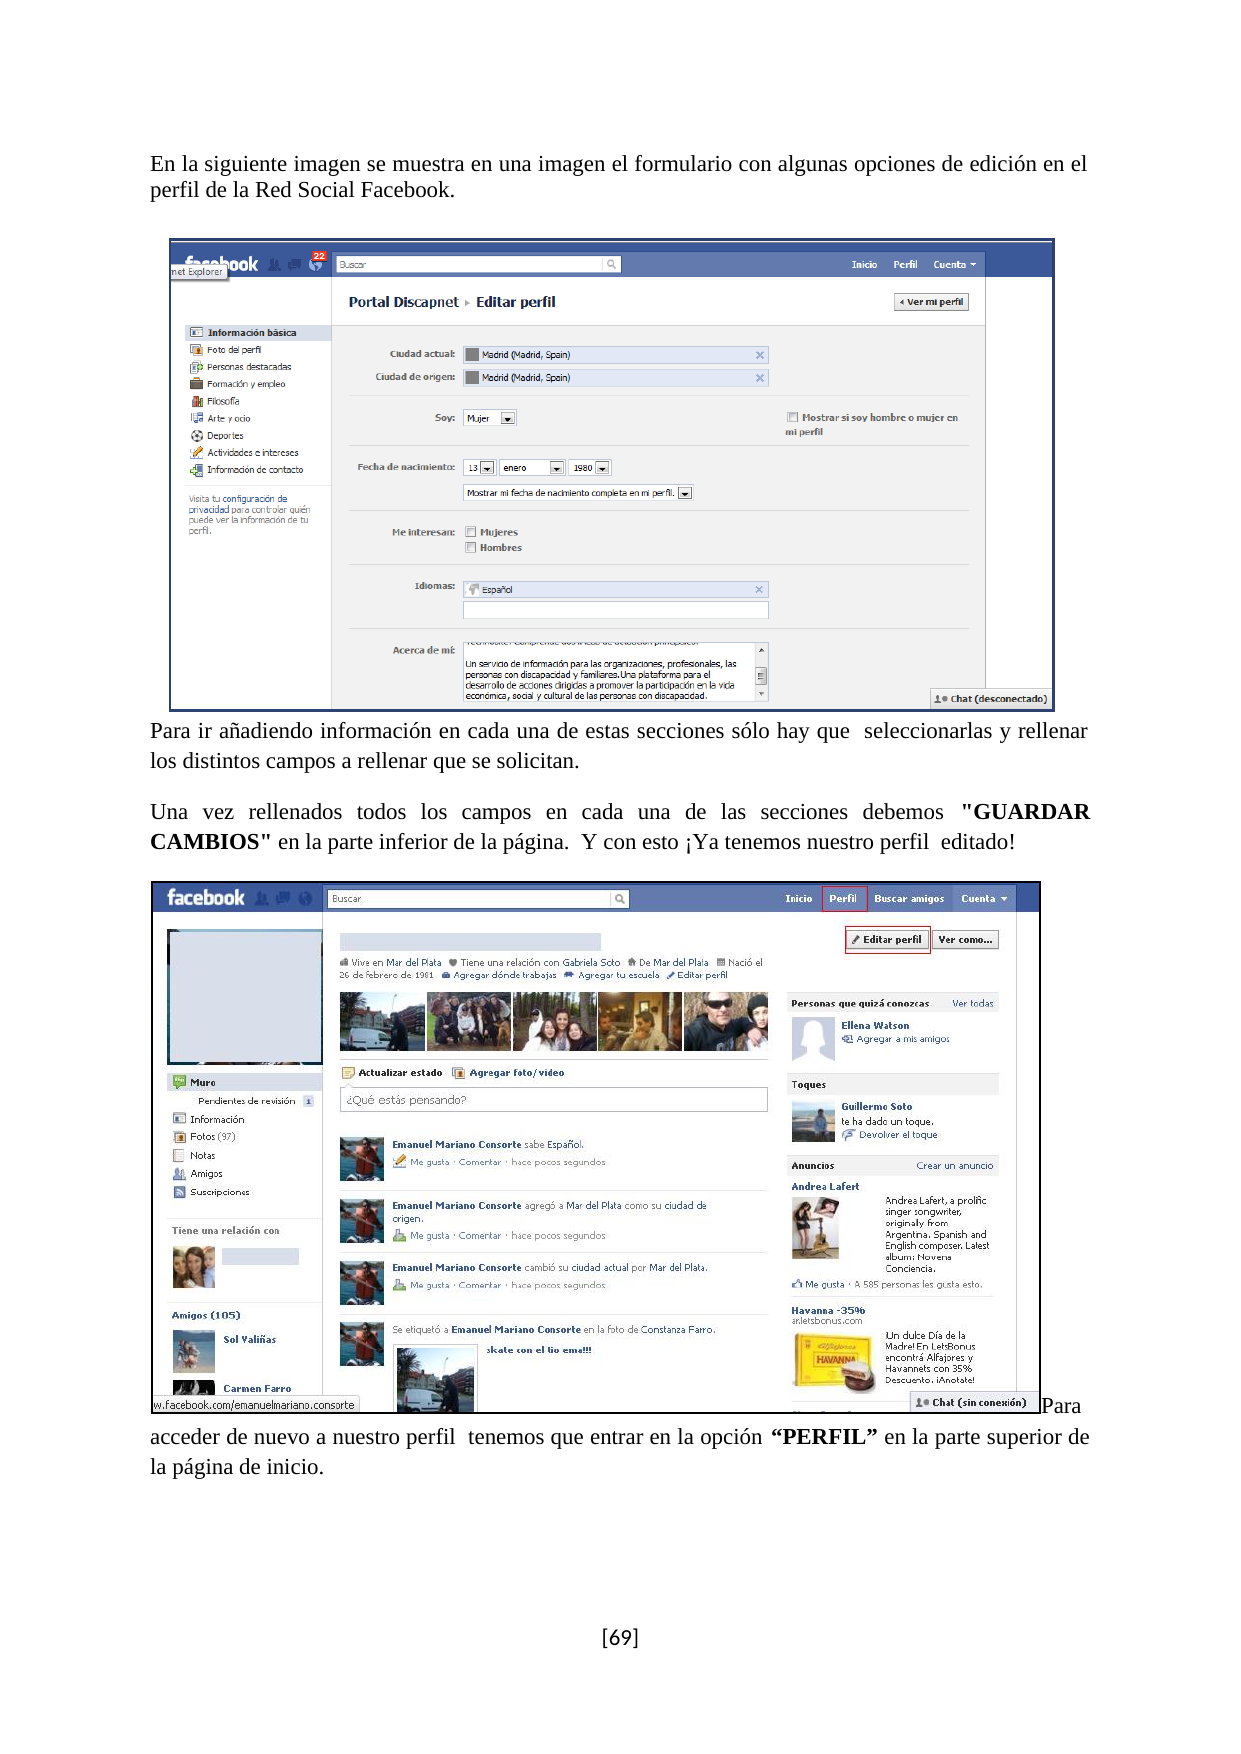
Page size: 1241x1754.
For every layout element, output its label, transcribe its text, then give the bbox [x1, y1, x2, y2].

text Para ir añadiendo información en cada una de estas secciones sólo hay que seleccionarlas y rellenar los distintos campos a rellenar que se solicitan. [150, 254, 1090, 773]
picture [171, 241, 1052, 254]
text Una vez rellenados todos los campos en cada una de las secciones debemos "GUARDAR CAMBIOS" en la parte inferior de la página. Y con esto ¡Ya tenemos nuestro perfil editado! [150, 798, 1090, 855]
text En la siguiente imagen se muestra en una imagen el formulario con algunas opciones de edición en el perfil de la Red Social Facebook. [150, 150, 1090, 203]
picture [153, 883, 1039, 1412]
